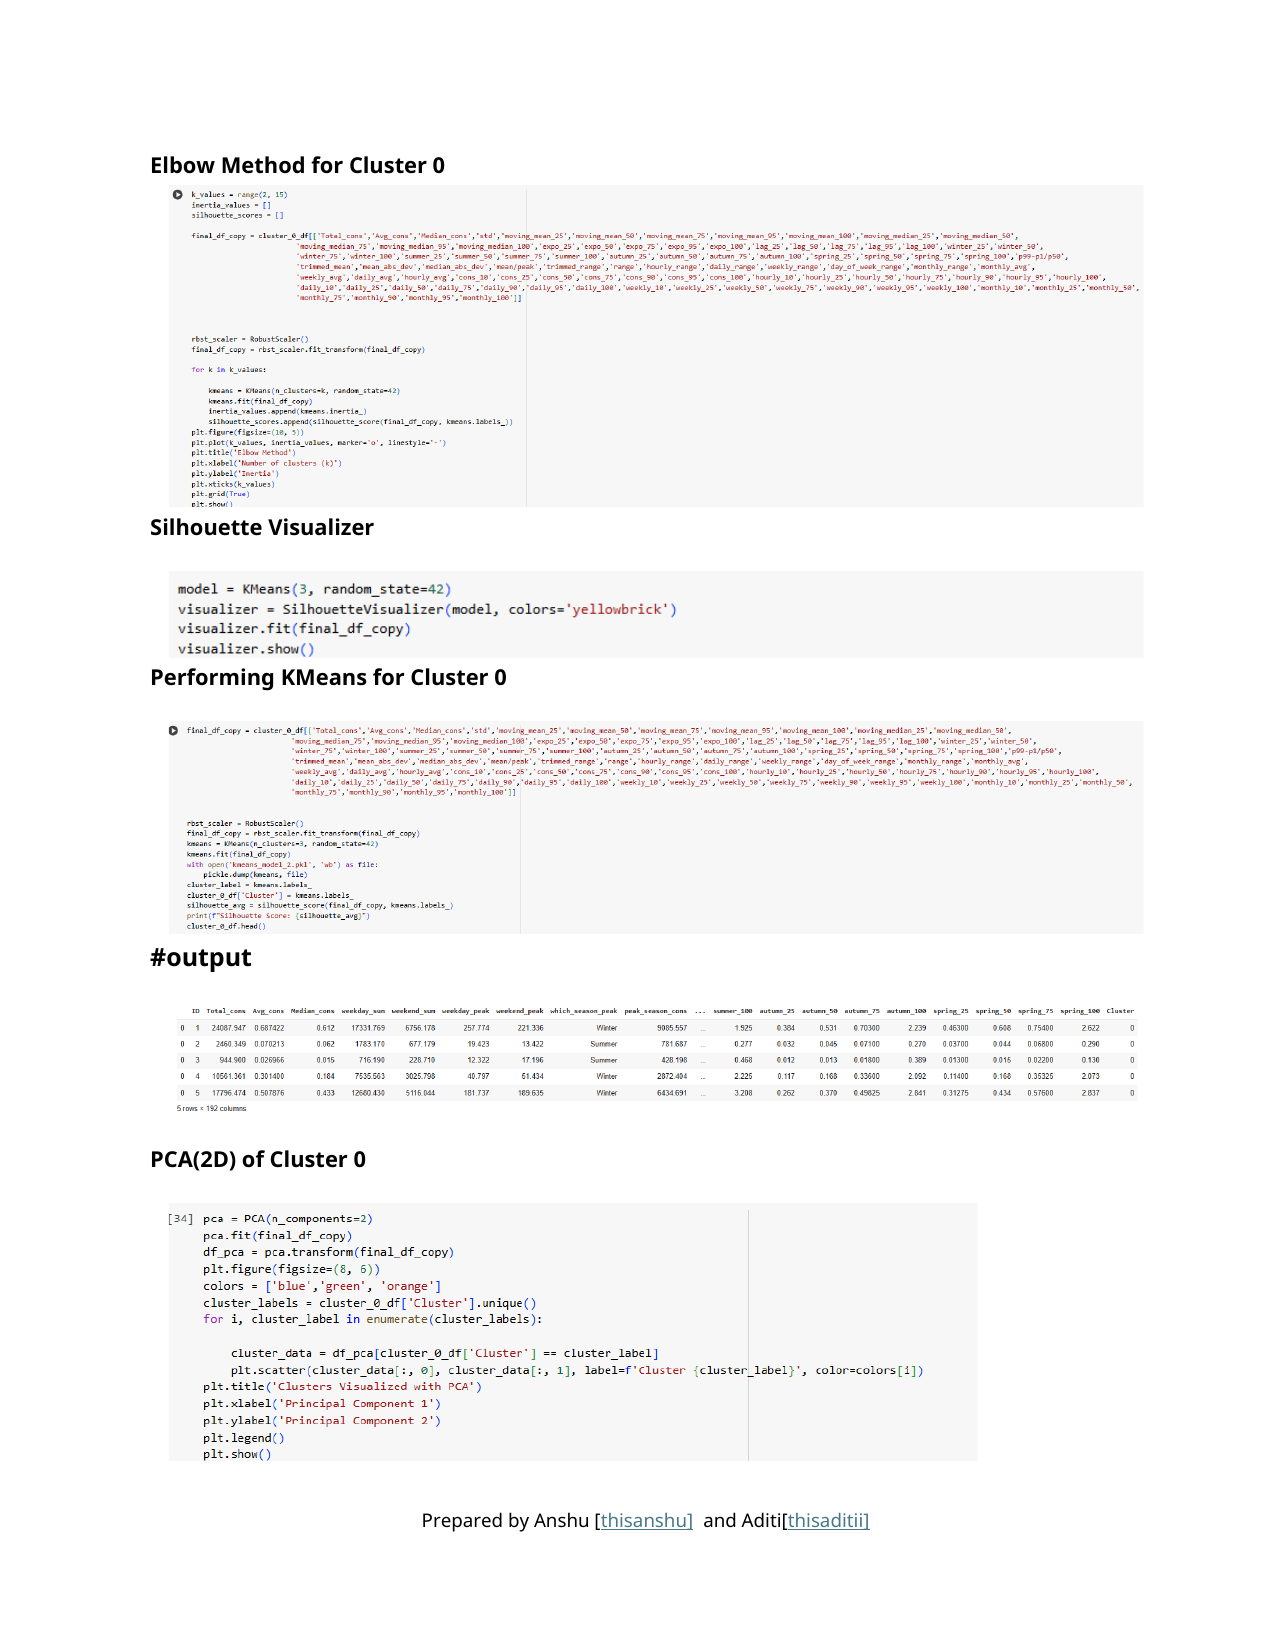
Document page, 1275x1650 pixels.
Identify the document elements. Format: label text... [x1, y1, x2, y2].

text Performing KMeans for Cluster 0 [150, 571, 1125, 692]
text Elbow Method for Cluster 0Silhouette Visualizer [150, 150, 1125, 542]
text #output [150, 721, 1125, 973]
text PCA(2D) of Cluster 0 [150, 1143, 1125, 1173]
